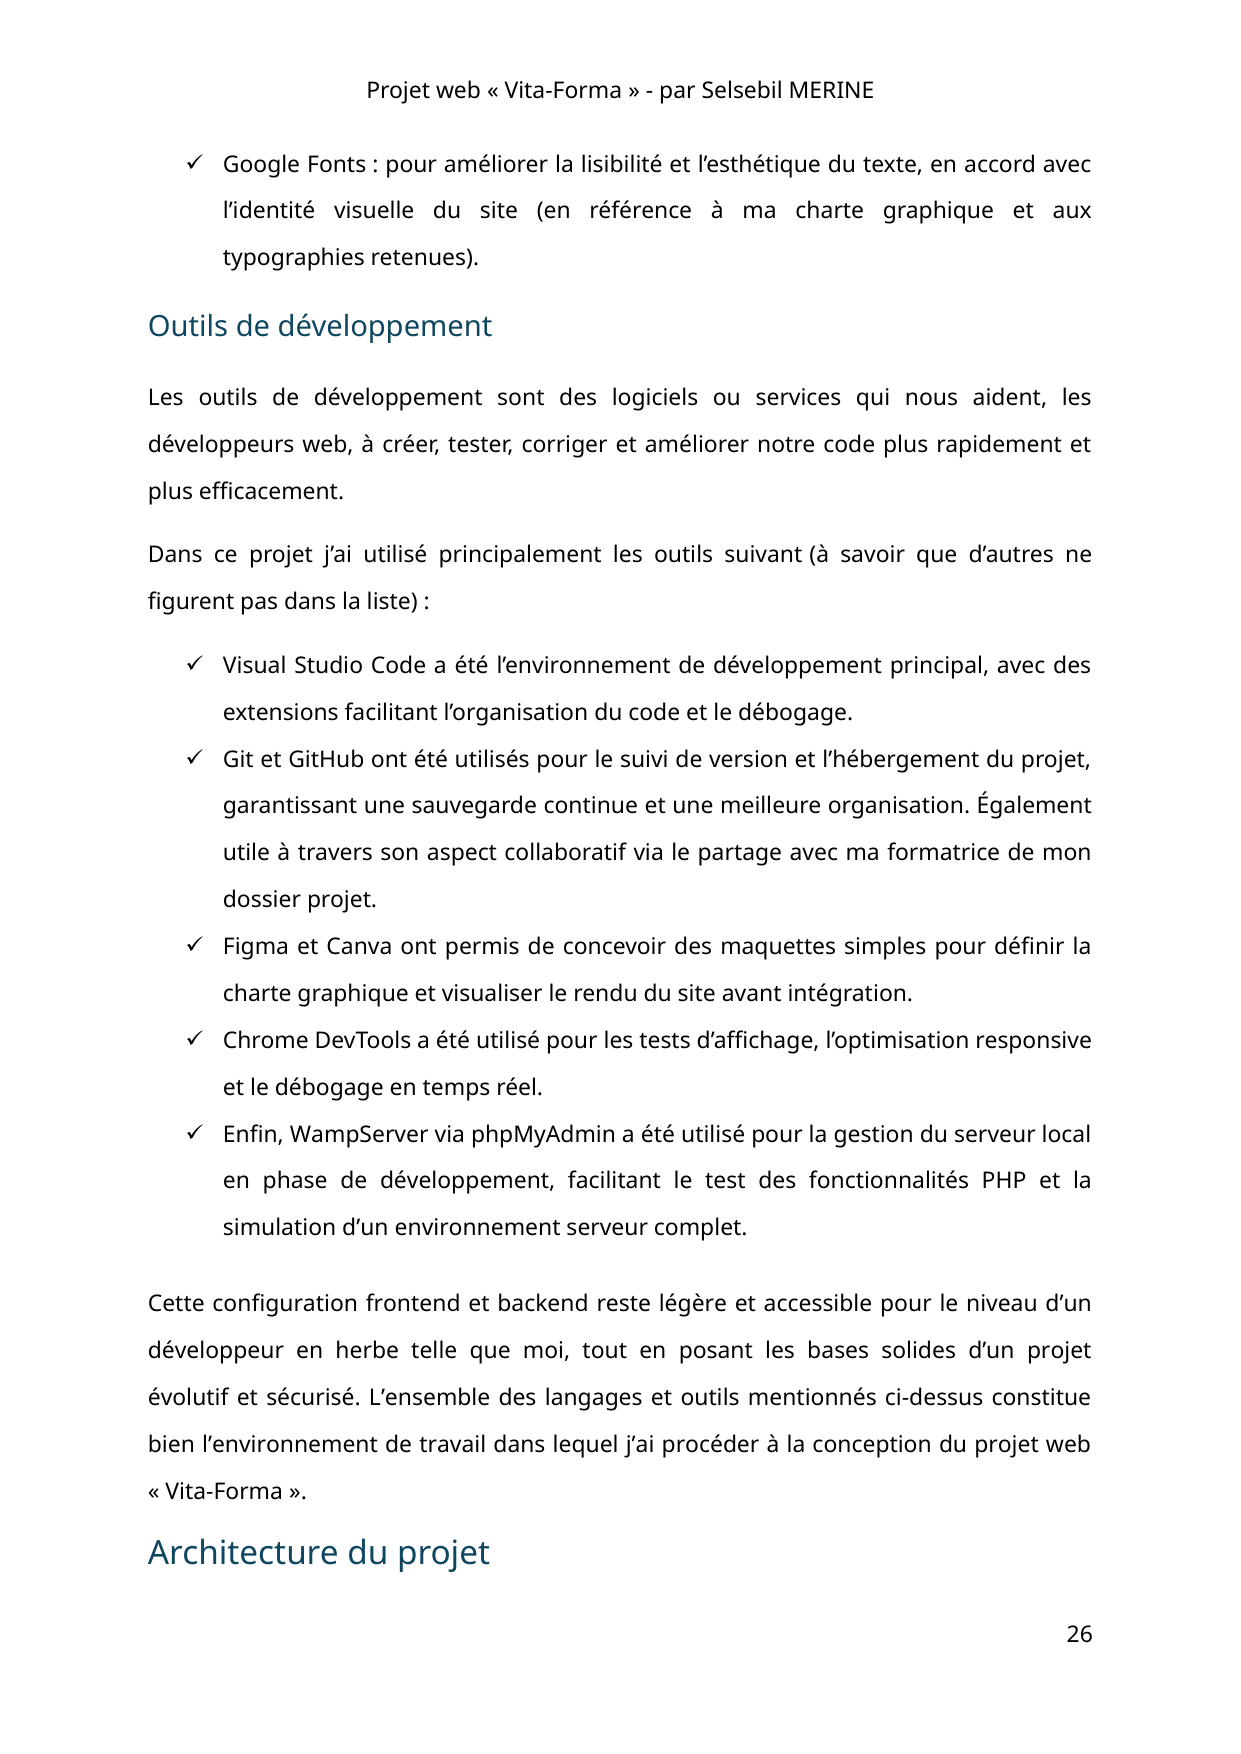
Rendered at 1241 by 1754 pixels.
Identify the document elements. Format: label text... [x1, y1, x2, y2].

list Visual Studio Code a été l’environnement de développement principal, avec des extensions facilitant l’organisation du code et le débogage. [185, 649, 1093, 727]
list Figma et Canva ont permis de concevoir des maquettes simples pour définir la charte graphique et visualiser le rendu du site avant intégration. [185, 930, 1093, 1008]
text Outils de développement [148, 305, 1093, 344]
text Dans ce projet j’ai utilisé principalement les outils suivant (à savoir que d’autres ne figurent pas dans la liste) : [148, 538, 1093, 616]
text Cette configuration frontend et backend reste légère et accessible pour le niveau d’un développeur en herbe telle que moi, tout en posant les bases solides d’un projet évolutif et sécurisé. L’ensemble des langages et outils mentionnés ci-dessus constitue bien l’environnement de travail dans lequel j’ai procéder à la conception du projet web « Vita-Forma ». Architecture du projet [148, 1287, 1093, 1574]
text Les outils de développement sont des logiciels ou services qui nous aident, les développeurs web, à créer, tester, corriger et améliorer notre code plus rapidement et plus efficacement. [148, 381, 1093, 506]
list Chrome DevTools a été utilisé pour les tests d’affichage, l’optimisation responsive et le débogage en temps réel. [185, 1024, 1093, 1102]
list Google Fonts : pour améliorer la lisibilité et l’esthétique du texte, en accord avec l’identité visuelle du site (en référence à ma charte graphique et aux typographies retenues). [185, 148, 1093, 273]
list Git et GitHub ont été utilisés pour le suivi de version et l’hébergement du projet, garantissant une sauvegarde continue et une meilleure organisation. Également utile à travers son aspect collaboratif via le partage avec ma formatrice de mon dossier projet. [185, 742, 1093, 914]
list Enfin, WampServer via phpMyAdmin a été utilisé pour la gestion du serveur local en phase de développement, facilitant le test des fonctionnalités PHP et la simulation d’un environnement serveur complet. [185, 1117, 1093, 1242]
